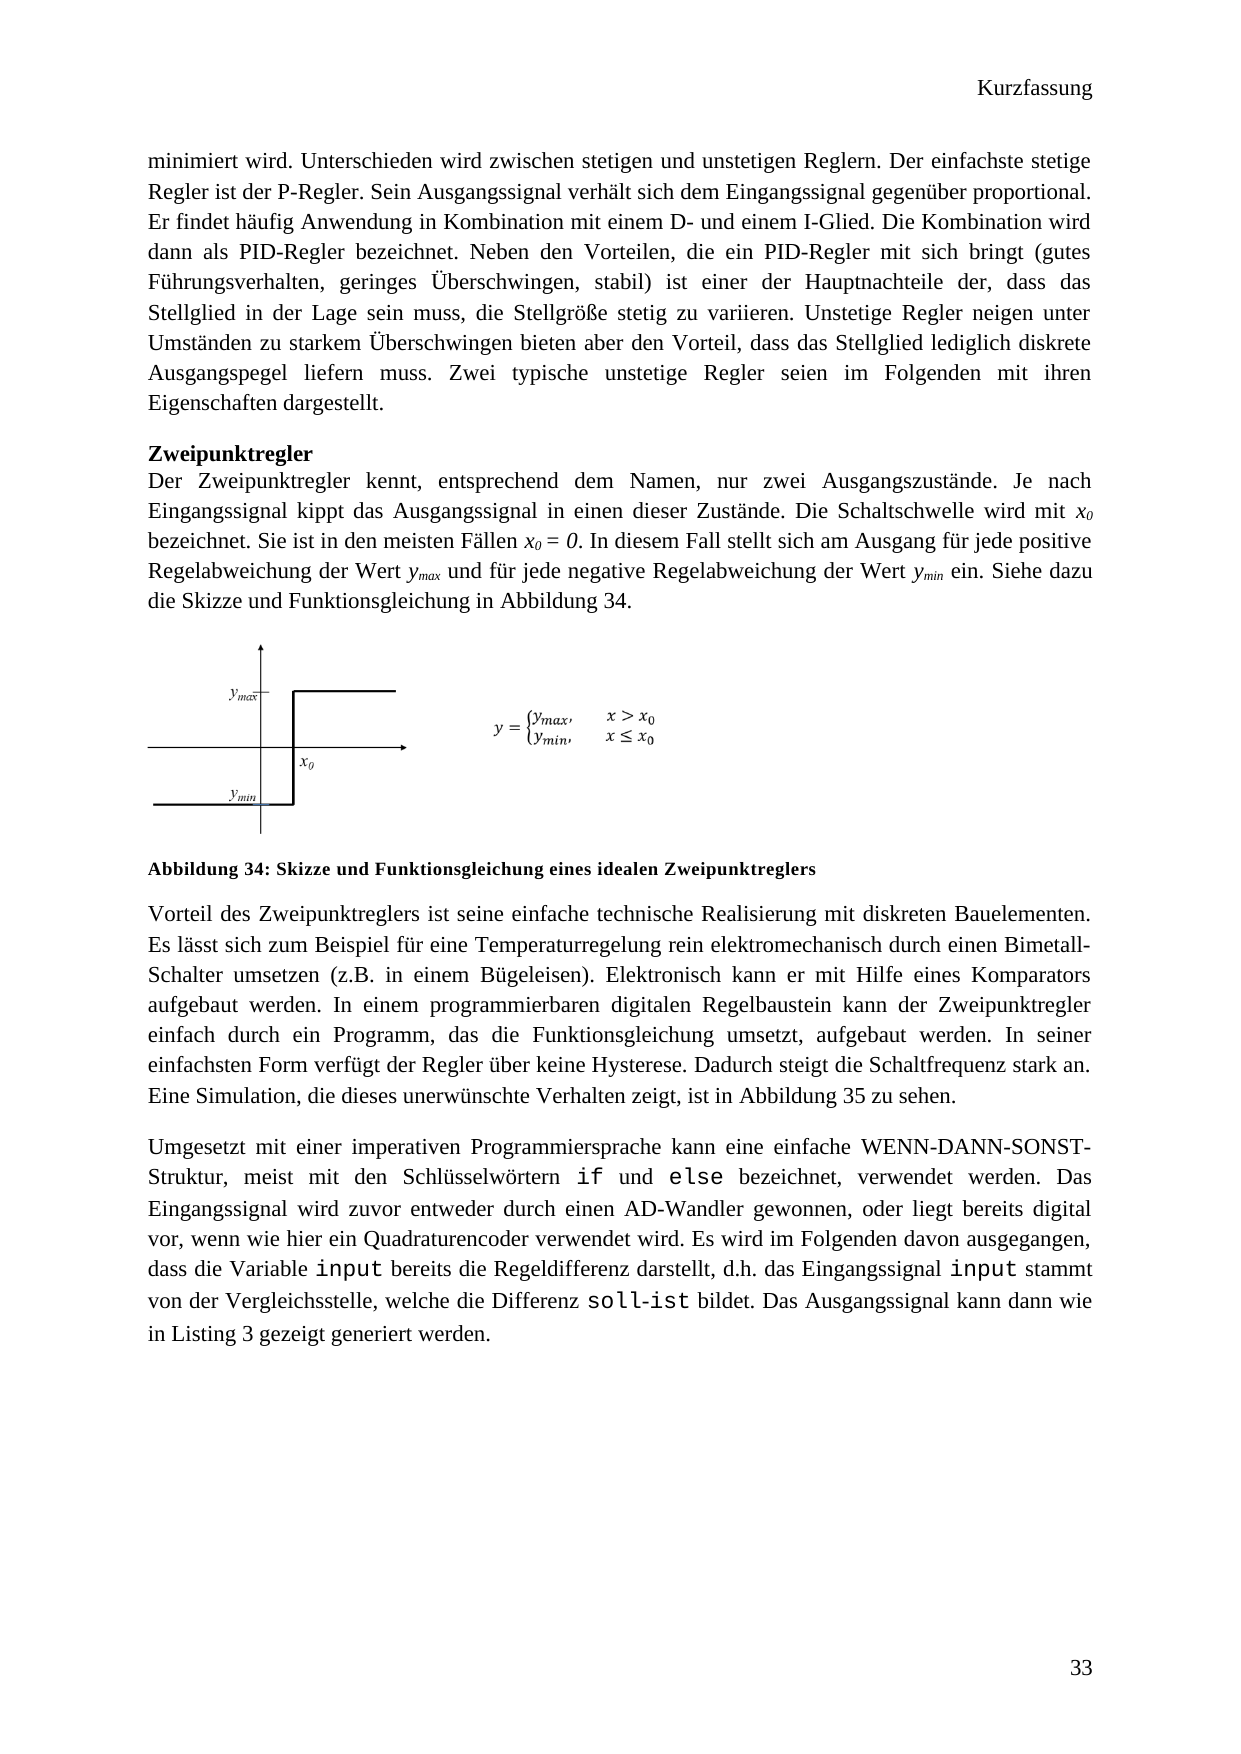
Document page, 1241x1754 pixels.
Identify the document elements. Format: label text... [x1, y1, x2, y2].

text Der Zweipunktregler kennt, entsprechend dem Namen, nur zwei Ausgangszustände. Je nach Eingangssignal kippt das Ausgangssignal in einen dieser Zustände. Die Schaltschwelle wird mit x0 bezeichnet. Sie ist in den meisten Fällen x0 = 0. In diesem Fall stellt sich am Ausgang für jede positive Regelabweichung der Wert ymax und für jede negative Regelabweichung der Wert ymin ein. Siehe dazu die Skizze und Funktionsgleichung in Abbildung 34. [148, 467, 1093, 614]
picture [147, 638, 666, 834]
text Vorteil des Zweipunktreglers ist seine einfache technische Realisierung mit diskreten Bauelementen. Es lässt sich zum Beispiel für eine Temperaturregelung rein elektromechanisch durch einen Bimetall-Schalter umsetzen (z.B. in einem Bügeleisen). Elektronisch kann er mit Hilfe eines Komparators aufgebaut werden. In einem programmierbaren digitalen Regelbaustein kann der Zweipunktregler einfach durch ein Programm, das die Funktionsgleichung umsetzt, aufgebaut werden. In seiner einfachsten Form verfügt der Regler über keine Hysterese. Dadurch steigt die Schaltfrequenz stark an. Eine Simulation, die dieses unerwünschte Verhalten zeigt, ist in Abbildung 35 zu sehen. [148, 901, 1093, 1108]
text Umgesetzt mit einer imperativen Programmiersprache kann eine einfache WENN-DANN-SONST-Struktur, meist mit den Schlüsselwörtern if und else bezeichnet, verwendet werden. Das Eingangssignal wird zuvor entweder durch einen AD-Wandler gewonnen, oder liegt bereits digital vor, wenn wie hier ein Quadraturencoder verwendet wird. Es wird im Folgenden davon ausgegangen, dass die Variable input bereits die Regeldifferenz darstellt, d.h. das Eingangssignal input stammt von der Vergleichsstelle, welche die Differenz soll-ist bildet. Das Ausgangssignal kann dann wie in Listing 3 gezeigt generiert werden. [148, 1133, 1093, 1346]
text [148, 148, 1093, 416]
text Zweipunktregler [148, 440, 1093, 467]
